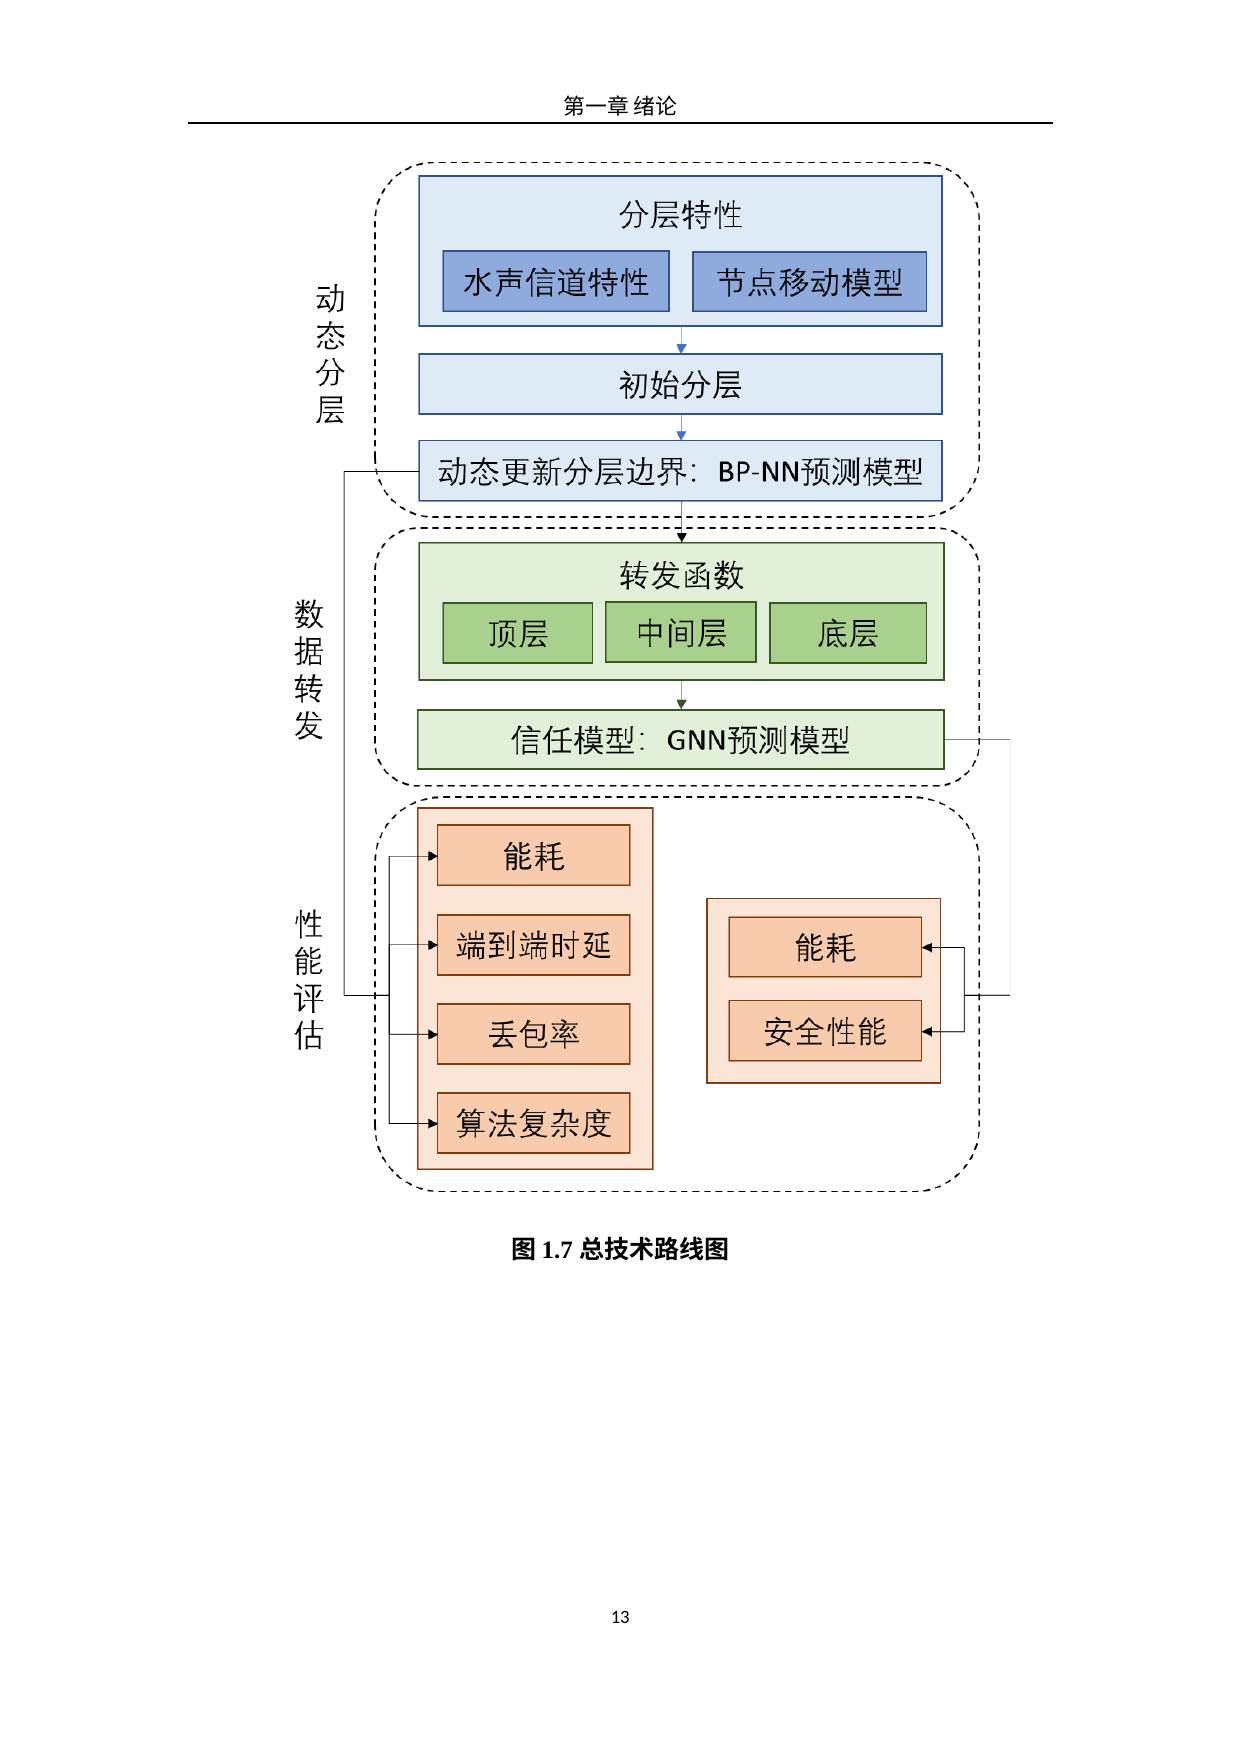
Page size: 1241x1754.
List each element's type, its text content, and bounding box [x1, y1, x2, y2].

text 图1.7 总技术路线图 [187, 1215, 1053, 1280]
picture [273, 162, 1011, 1192]
